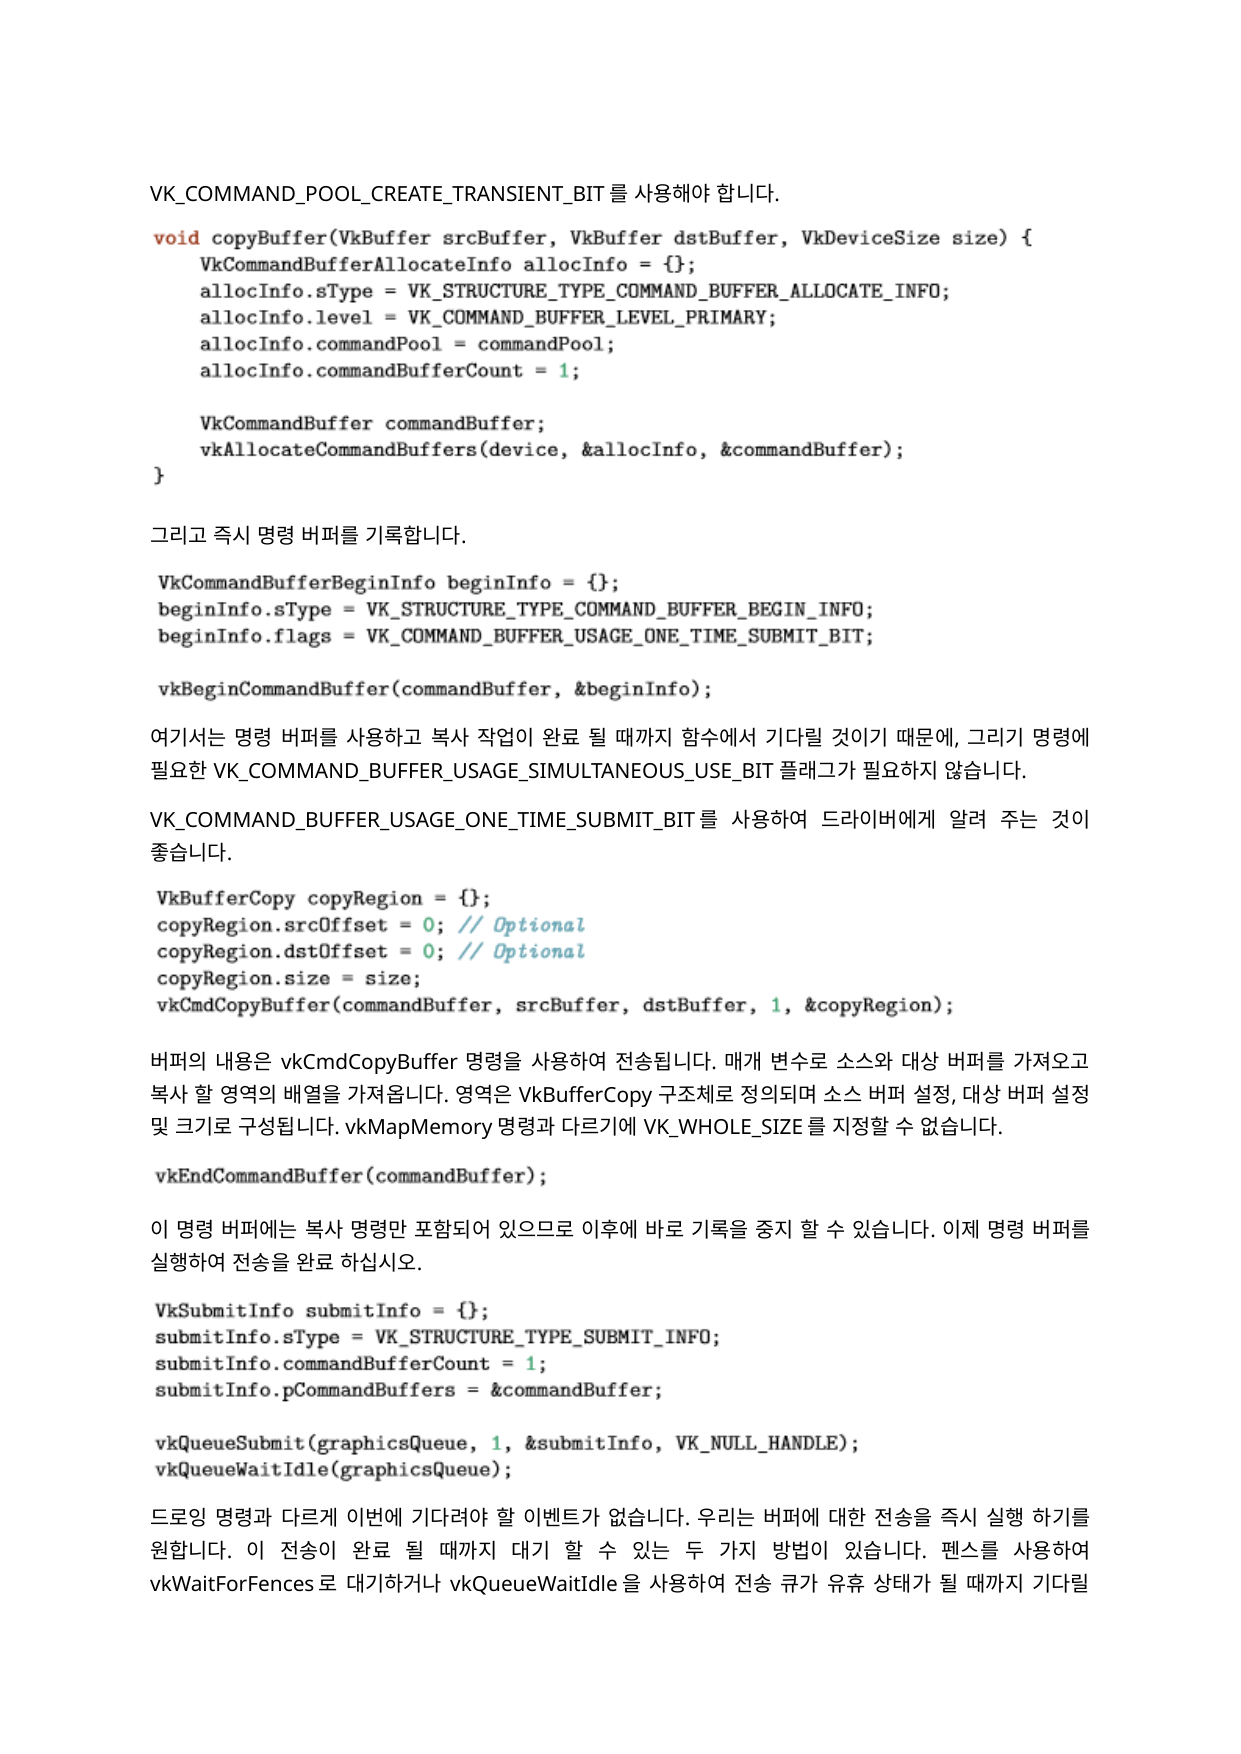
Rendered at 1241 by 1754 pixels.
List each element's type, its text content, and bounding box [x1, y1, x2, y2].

text 그리고 즉시 명령 버퍼를 기록합니다. [150, 519, 1090, 549]
text VK_COMMAND_BUFFER_USAGE_ONE_TIME_SUBMIT_BIT를 사용하여 드라이버에게 알려 주는 것이 좋습니다. [150, 803, 1090, 867]
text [150, 1502, 1090, 1597]
picture [150, 568, 883, 703]
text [150, 177, 1090, 207]
picture [150, 1295, 863, 1483]
picture [150, 885, 964, 1027]
picture [150, 1160, 549, 1195]
text 이 명령 버퍼에는 복사 명령만 포함되어 있으므로 이후에 바로 기록을 중지 할 수 있습니다. 이제 명령 버퍼를 실행하여 전송을 완료 하십시오. [150, 1213, 1090, 1276]
text 버퍼의 내용은 vkCmdCopyBuffer 명령을 사용하여 전송됩니다. 매개 변수로 소스와 대상 버퍼를 가져오고 복사 할 영역의 배열을 가져옵니다. 영역은 VkBufferCopy 구조체로 정의되며 소스 버퍼 설정, 대상 버퍼 설정 및 크기로 구성됩니다. vkMapMemory 명령과 다르기에 VK_WHOLE_SIZE를 지정할 수 없습니다. [150, 1045, 1090, 1141]
text 여기서는 명령 버퍼를 사용하고 복사 작업이 완료 될 때까지 함수에서 기다릴 것이기 때문에, 그리기 명령에 필요한 VK_COMMAND_BUFFER_USAGE_SIMULTANEOUS_USE_BIT 플래그가 필요하지 않습니다. [150, 721, 1090, 784]
picture [150, 226, 1041, 500]
